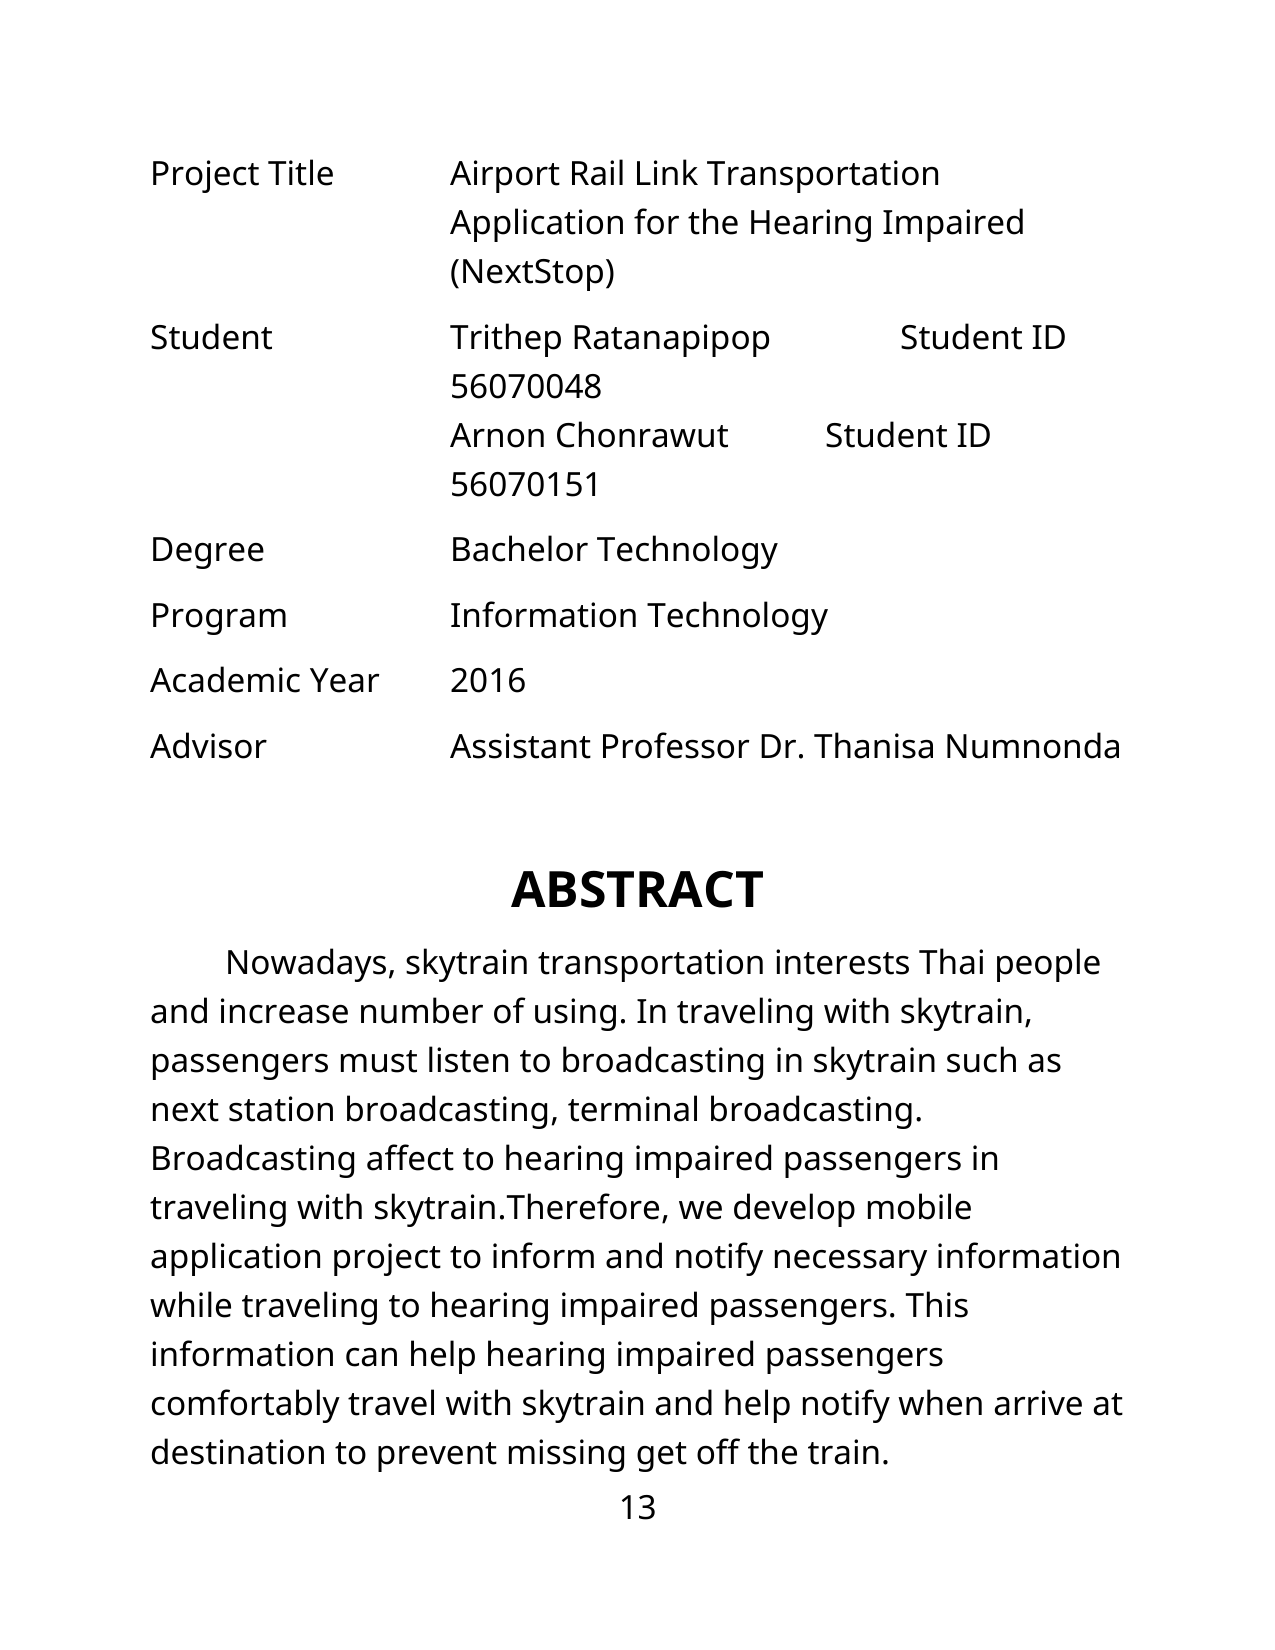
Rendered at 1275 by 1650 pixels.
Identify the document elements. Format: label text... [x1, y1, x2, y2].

text Program Information Technology [150, 592, 1125, 637]
text Project Title Airport Rail Link Transportation Application for the Hearing Impaired (NextStop) [150, 150, 1125, 293]
text Academic Year 2016 [150, 657, 1125, 703]
text Advisor Assistant Professor Dr. Thanisa Numnonda [150, 723, 1125, 768]
subtitle ABSTRACT [150, 854, 1125, 922]
text Degree Bachelor Technology [150, 526, 1125, 571]
text Student Trithep Ratanapipop Student ID 56070048 Arnon Chonrawut Student ID 56070151 [150, 313, 1125, 506]
text Nowadays, skytrain transportation interests Thai people and increase number of using. In traveling with skytrain, passengers must listen to broadcasting in skytrain such as next station broadcasting, terminal broadcasting. Broadcasting affect to hearing impaired passengers in traveling with skytrain.Therefore, we develop mobile application project to inform and notify necessary information while traveling to hearing impaired passengers. This information can help hearing impaired passengers comfortably travel with skytrain and help notify when arrive at destination to prevent missing get off the train. [150, 939, 1125, 1474]
